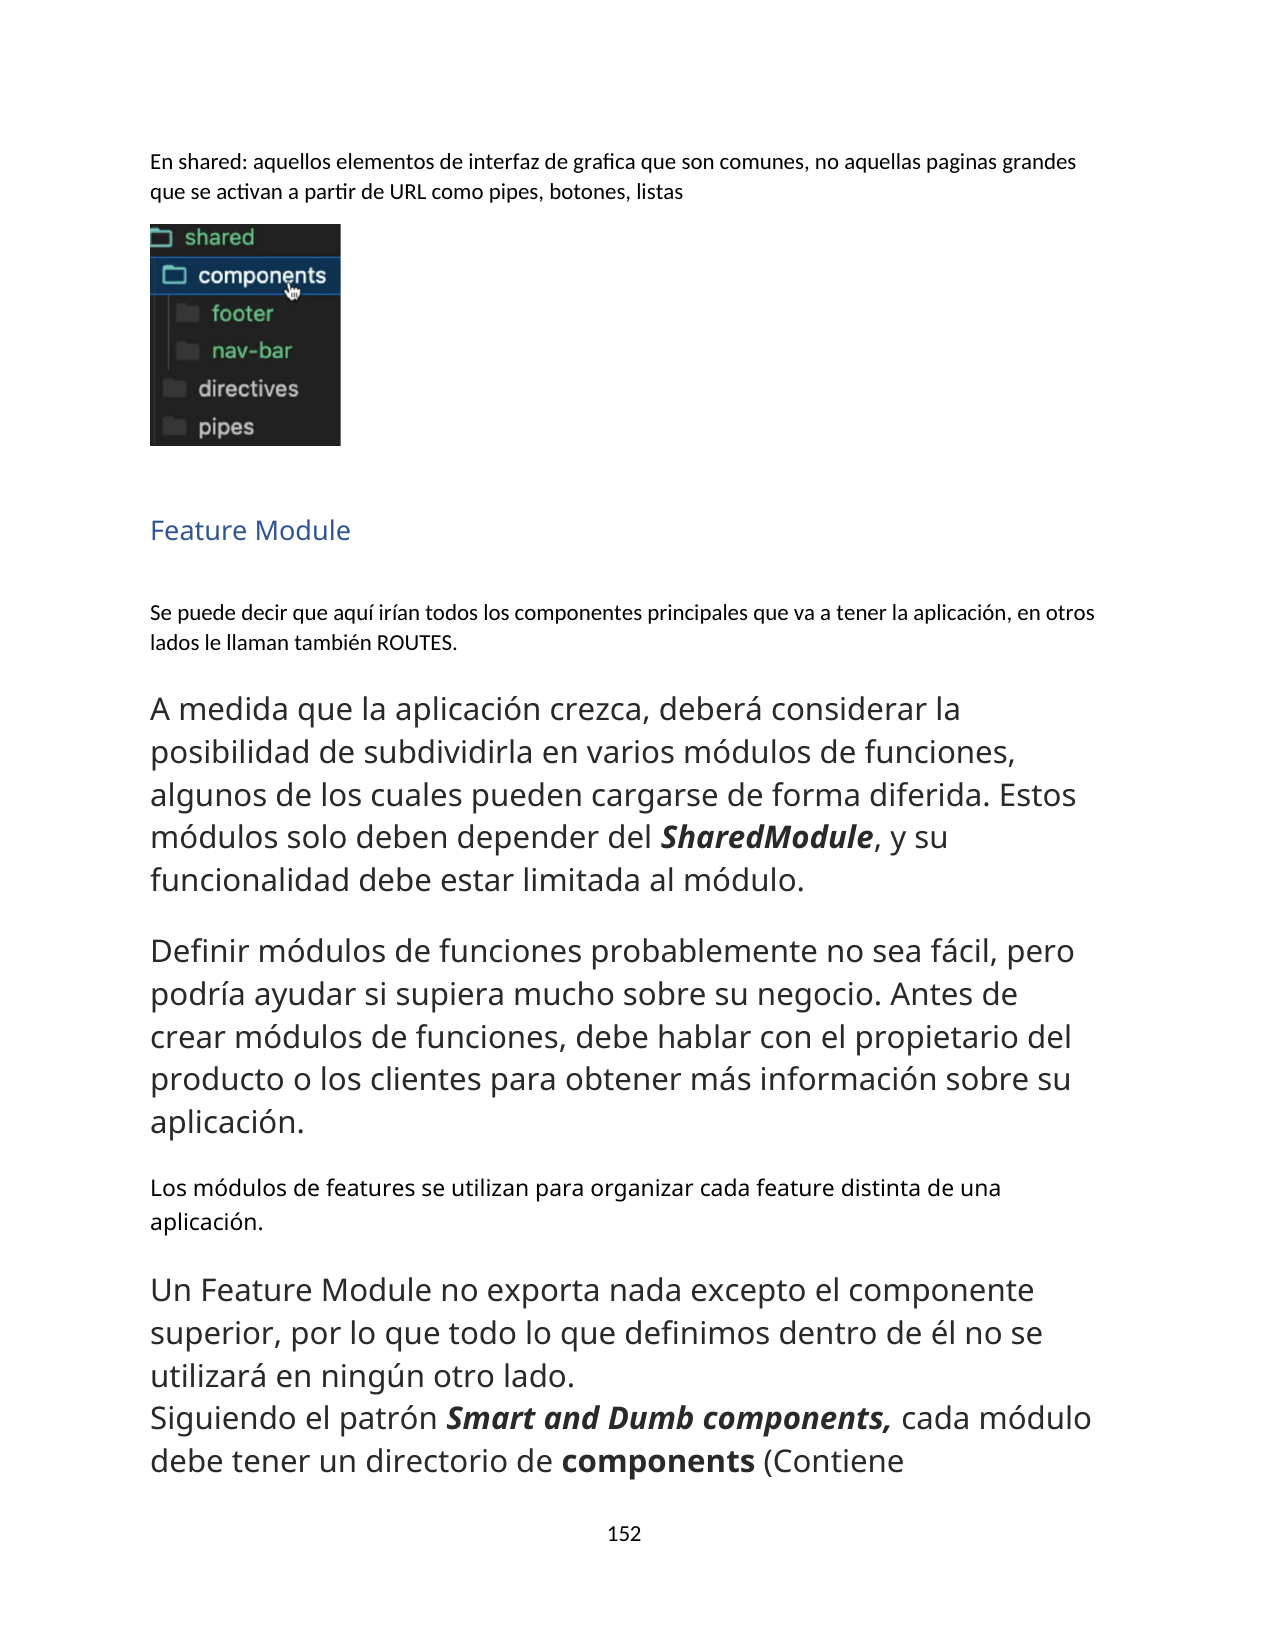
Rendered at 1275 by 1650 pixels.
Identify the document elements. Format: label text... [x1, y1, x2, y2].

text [150, 1268, 1098, 1481]
picture [150, 224, 341, 446]
text En shared: aquellos elementos de interfaz de grafica que son comunes, no aquellas paginas grandes que se activan a partir de URL como pipes, botones, listas [150, 147, 1098, 205]
text A medida que la aplicación crezca, deberá considerar la posibilidad de subdividirla en varios módulos de funciones, algunos de los cuales pueden cargarse de forma diferida. Estos módulos solo deben depender del SharedModule, y su funcionalidad debe estar limitada al módulo. [150, 687, 1098, 900]
subtitle Feature Module [150, 511, 1098, 548]
text Se puede decir que aquí irían todos los componentes principales que va a tener la aplicación, en otros lados le llaman también ROUTES. [150, 598, 1098, 656]
text Definir módulos de funciones probablemente no sea fácil, pero podría ayudar si supiera mucho sobre su negocio. Antes de crear módulos de funciones, debe hablar con el propietario del producto o los clientes para obtener más información sobre su aplicación. [150, 929, 1098, 1142]
text Los módulos de features se utilizan para organizar cada feature distinta de una aplicación. [150, 1172, 1098, 1237]
